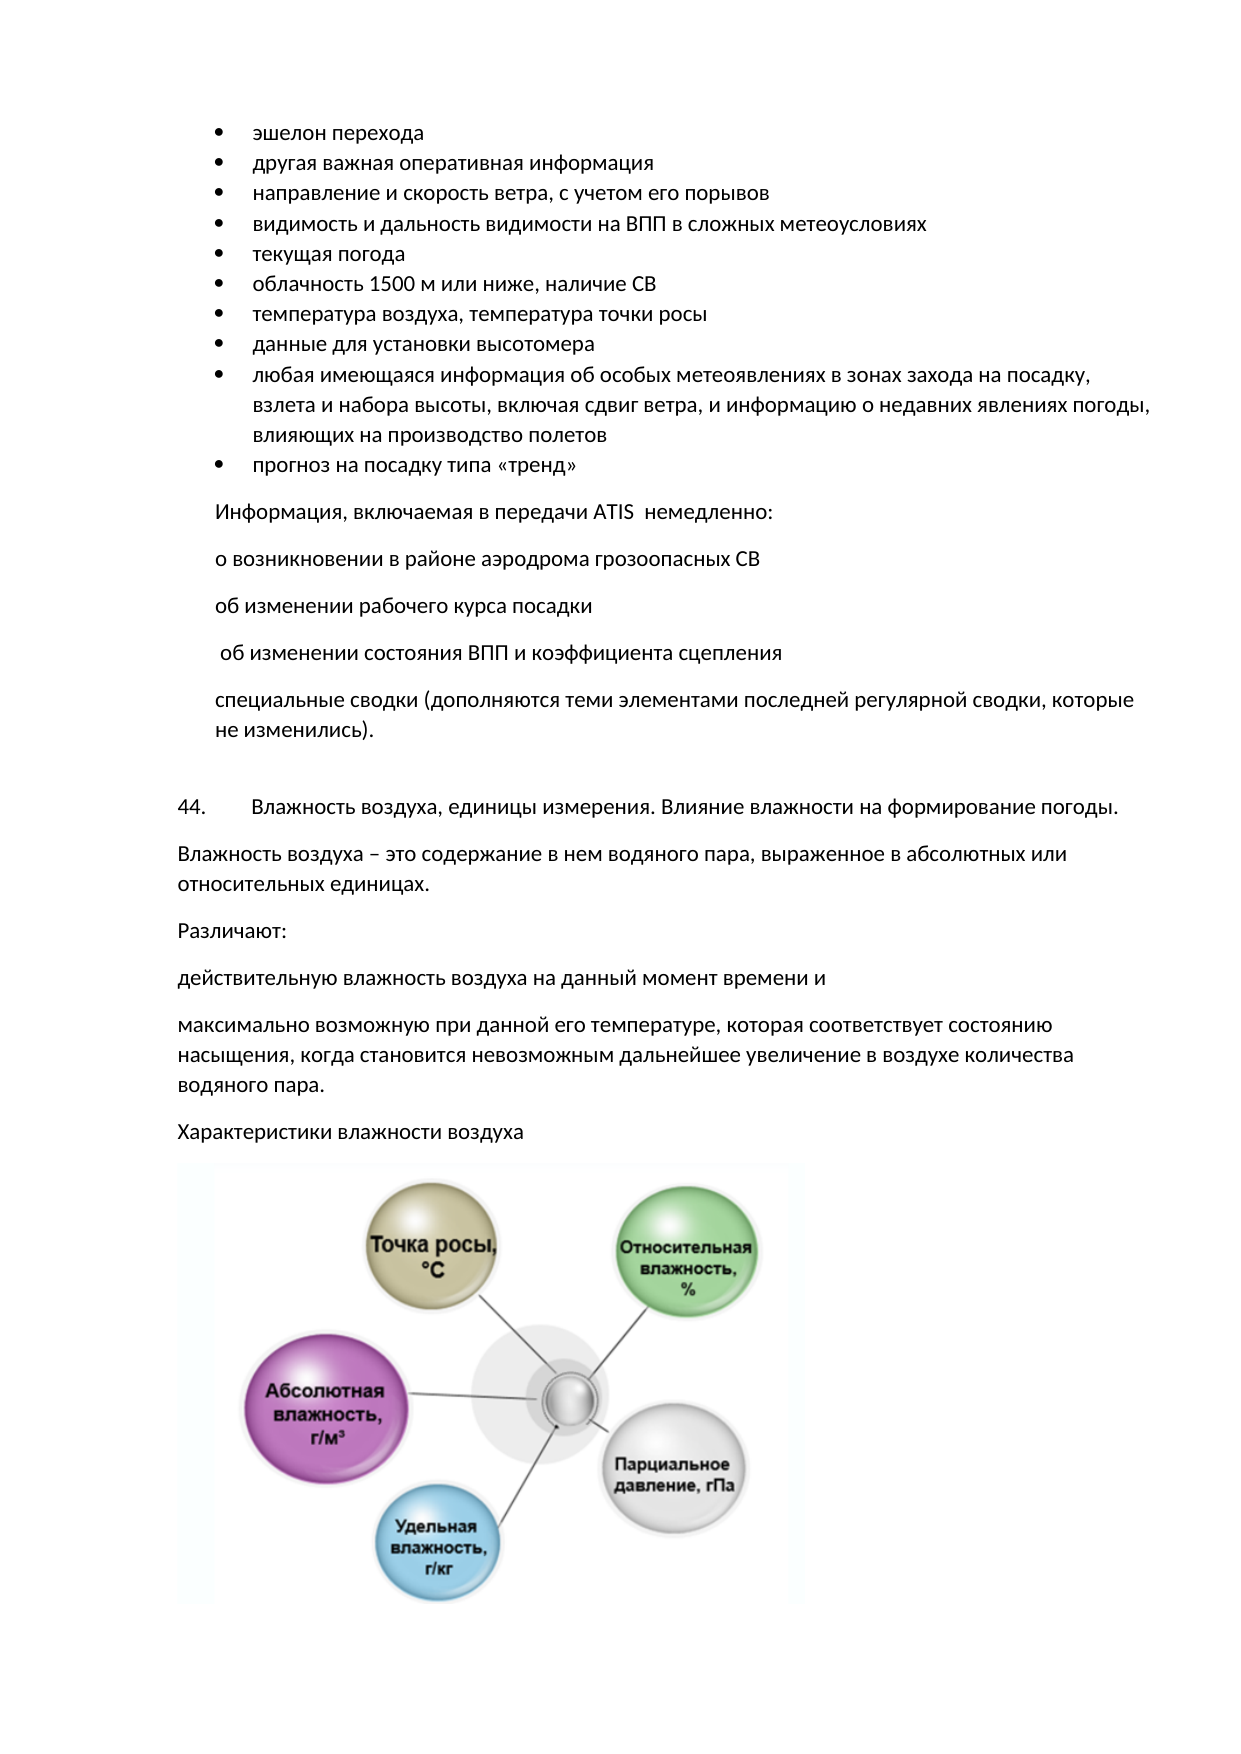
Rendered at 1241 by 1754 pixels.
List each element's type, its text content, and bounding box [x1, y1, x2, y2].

text действительную влажность воздуха на данный момент времени и [177, 963, 1152, 991]
list другая важная оперативная информация [215, 148, 1152, 176]
text 44. Влажность воздуха, единицы измерения. Влияние влажности на формирование погоды. [177, 792, 1152, 820]
list температура воздуха, температура точки росы [215, 299, 1152, 327]
list данные для установки высотомера [215, 329, 1152, 358]
list облачность 1500 м или ниже, наличие СВ [215, 269, 1152, 297]
text Характеристики влажности воздуха [177, 1117, 1152, 1145]
text специальные сводки (дополняются теми элементами последней регулярной сводки, которые не изменились). [215, 685, 1152, 773]
text об изменении рабочего курса посадки [215, 591, 1152, 619]
text об изменении состояния ВПП и коэффициента сцепления [215, 638, 1152, 666]
text Различают: [177, 916, 1152, 944]
list прогноз на посадку типа «тренд» [215, 450, 1152, 478]
list текущая погода [215, 239, 1152, 267]
list любая имеющаяся информация об особых метеоявлениях в зонах захода на посадку, взлета и набора высоты, включая сдвиг ветра, и информацию о недавних явлениях погоды, влияющих на производство полетов [215, 360, 1152, 448]
text Влажность воздуха – это содержание в нем водяного пара, выраженное в абсолютных или относительных единицах. [177, 839, 1152, 897]
picture [177, 1163, 805, 1604]
text максимально возможную при данной его температуре, которая соответствует состоянию насыщения, когда становится невозможным дальнейшее увеличение в воздухе количества водяного пара. [177, 1010, 1152, 1098]
list эшелон перехода [215, 118, 1152, 146]
text о возникновении в районе аэродрома грозоопасных СВ [215, 544, 1152, 572]
text Информация, включаемая в передачи ATIS немедленно: [215, 497, 1152, 525]
list направление и скорость ветра, с учетом его порывов [215, 178, 1152, 207]
list видимость и дальность видимости на ВПП в сложных метеоусловиях [215, 209, 1152, 237]
